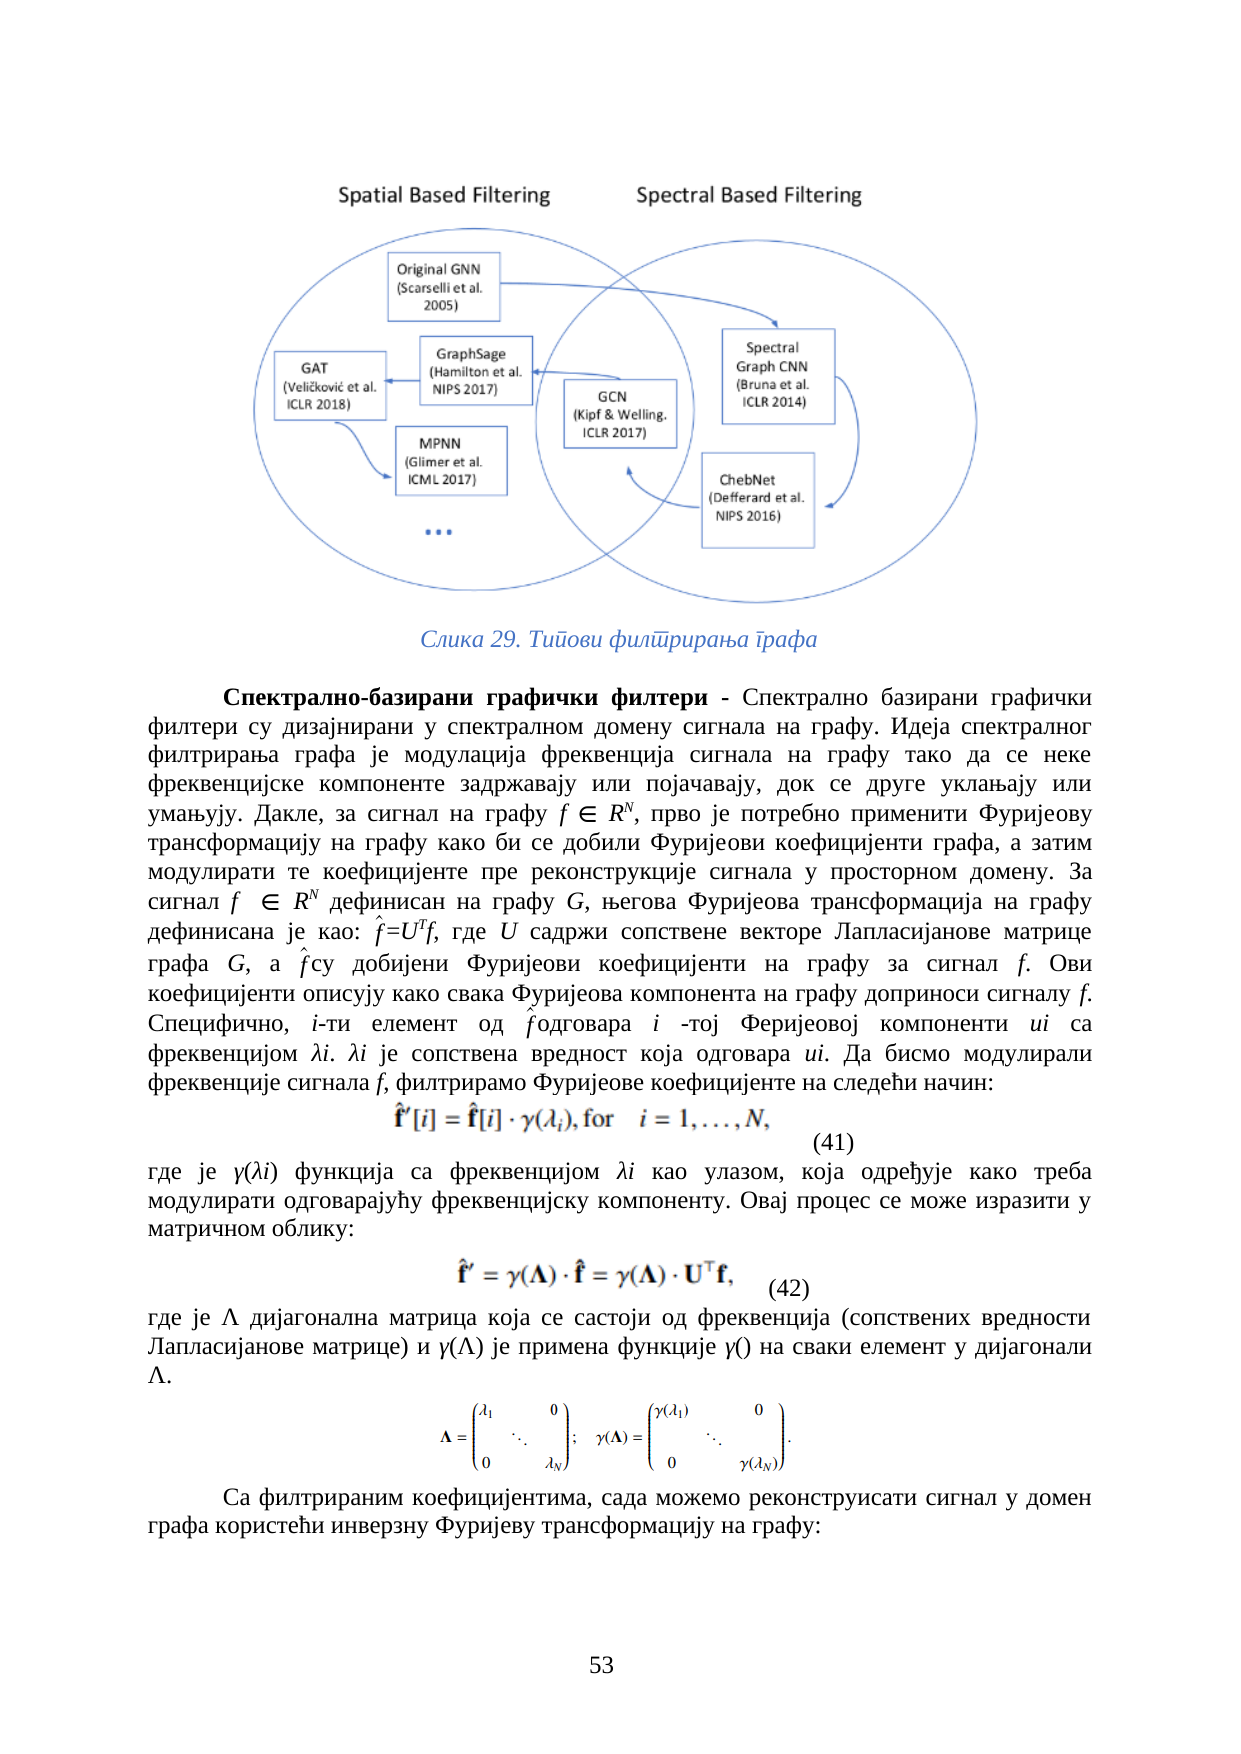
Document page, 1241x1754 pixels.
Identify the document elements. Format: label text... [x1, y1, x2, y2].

picture [424, 1388, 816, 1482]
picture [430, 1242, 768, 1297]
picture [246, 147, 994, 625]
text где је γ(λi​) функција са фреквенцијом λi​ као улазом, која одређује како треба модулирати одговарајућу фреквенцијску компоненту. Овај процес се може изразити у матричном облику: [148, 1156, 1092, 1242]
picture [386, 1095, 807, 1151]
text Са филтрираним коефицијентима, сада можемо реконструисати сигнал у домен графа користећи инверзну Фуријеву трансформацију на графу: [148, 1482, 1092, 1539]
text где је Λ дијагонална матрица која се састоји од фреквенција (сопствених вредности Лапласијанове матрице) и γ(Λ) је примена функције γ() на сваки елемент у дијагонали Λ. [148, 1302, 1092, 1388]
text Спектрално-базирани графички филтери - Спектрално базирани графички филтери су дизајнирани у спектралном домену сигнала на графу. Идеја спектралног филтрирања графa је модулација фреквенција сигнала на графу тако да се неке фреквенцијске компоненте задржавају или појачавају, док се друге уклањају или умањују. Дакле, за сигнал на графу f ∈ RN, прво је потребно применити Фуријеову трансформацију на графу како би се добили Фуријеови коефицијенти графа, а затим модулирати те коефицијенте пре реконструкције сигнала у просторном домену. За сигнал f ∈ RN дефинисан на графу G, његова Фуријеова трансформација на графу дефинисана је као: =UTf, где U садржи сопствене векторе Лапласијанове матрице графа G, а су добијени Фуријеови коефицијенти на графу за сигнал f. Ови коефицијенти описују како свака Фуријеова компонента на графу доприноси сигналу f. Специфично, i-ти елемент од одговара i -тој Феријеовој компоненти ui​ са фреквенцијом λi​. λi​ је сопствена вредност која одговара ui​. Да бисмо модулирали фреквенције сигнала f, филтрирамо Фуријеове коефицијенте на следећи начин: [148, 682, 1092, 1096]
text Слика 29. Типови филтрирања графа [148, 624, 1092, 653]
